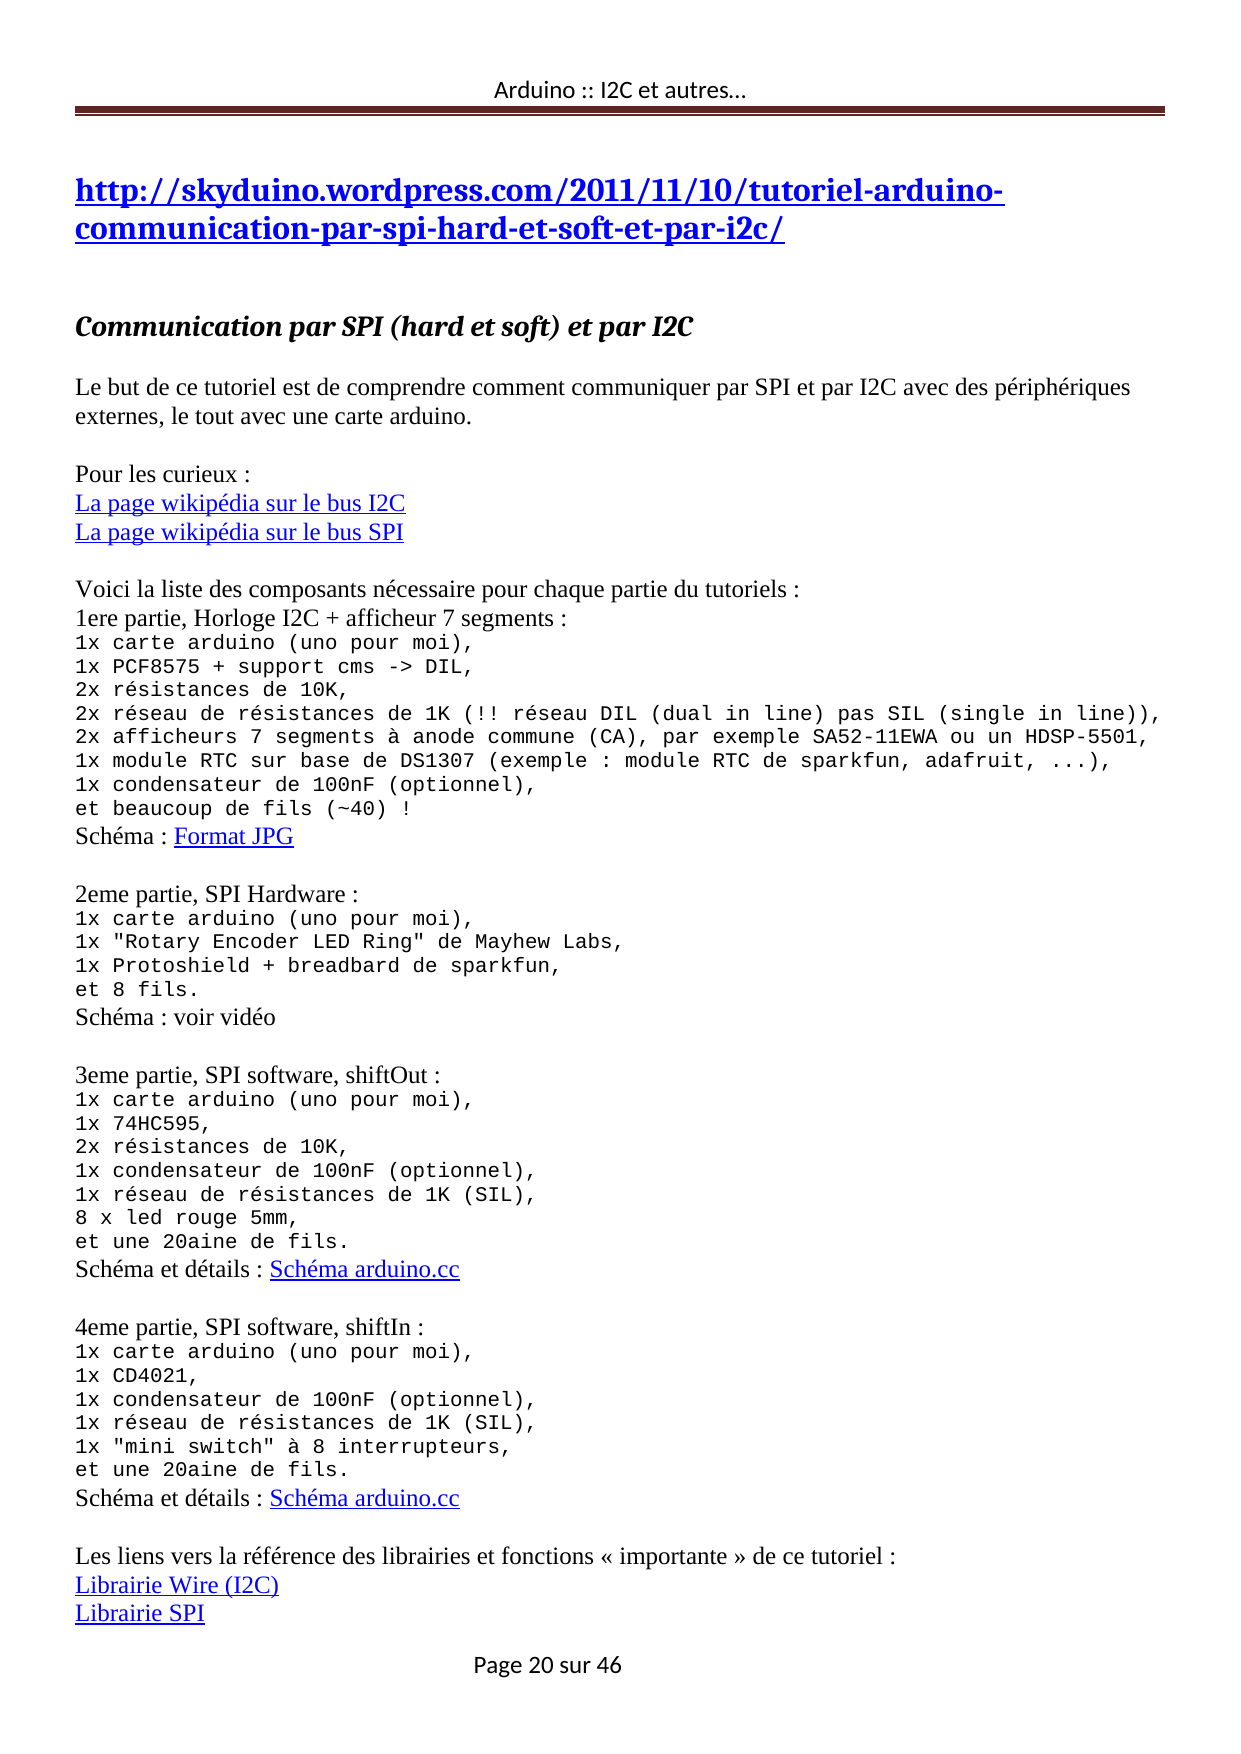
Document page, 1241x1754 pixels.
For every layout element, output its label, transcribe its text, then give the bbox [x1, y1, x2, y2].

text Pour les curieux : La page wikipédia sur le bus I2C La page wikipédia sur le bus SPI [75, 459, 1165, 545]
text Voici la liste des composants nécessaire pour chaque partie du tutoriels : 1ere partie, Horloge I2C + afficheur 7 segments : 1x carte arduino (uno pour moi), 1x PCF8575 + support cms -> DIL, 2x résistances de 10K, 2x réseau de résistances de 1K (!! réseau DIL (dual in line) pas SIL (single in line)), 2x afficheurs 7 segments à anode commune (CA), par exemple SA52-11EWA ou un HDSP-5501, 1x module RTC sur base de DS1307 (exemple : module RTC de sparkfun, adafruit, ...), 1x condensateur de 100nF (optionnel), et beaucoup de fils (~40) ! Schéma : Format JPG [75, 574, 1165, 850]
text 3eme partie, SPI software, shiftOut : 1x carte arduino (uno pour moi), 1x 74HC595, 2x résistances de 10K, 1x condensateur de 100nF (optionnel), 1x réseau de résistances de 1K (SIL), 8 x led rouge 5mm, et une 20aine de fils. Schéma et détails : Schéma arduino.cc [75, 1060, 1165, 1283]
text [75, 1541, 1165, 1627]
subtitle http://skyduino.wordpress.com/2011/11/10/tutoriel-arduino-communication-par-spi-hard-et-soft-et-par-i2c/ [75, 171, 1165, 248]
text 4eme partie, SPI software, shiftIn : 1x carte arduino (uno pour moi), 1x CD4021, 1x condensateur de 100nF (optionnel), 1x réseau de résistances de 1K (SIL), 1x "mini switch" à 8 interrupteurs, et une 20aine de fils. Schéma et détails : Schéma arduino.cc [75, 1312, 1165, 1512]
text 2eme partie, SPI Hardware : 1x carte arduino (uno pour moi), 1x "Rotary Encoder LED Ring" de Mayhew Labs, 1x Protoshield + breadbard de sparkfun, et 8 fils. Schéma : voir vidéo [75, 879, 1165, 1031]
subtitle Communication par SPI (hard et soft) et par I2C [75, 310, 1165, 343]
text Le but de ce tutoriel est de comprendre comment communiquer par SPI et par I2C avec des périphériques externes, le tout avec une carte arduino. [75, 372, 1165, 430]
